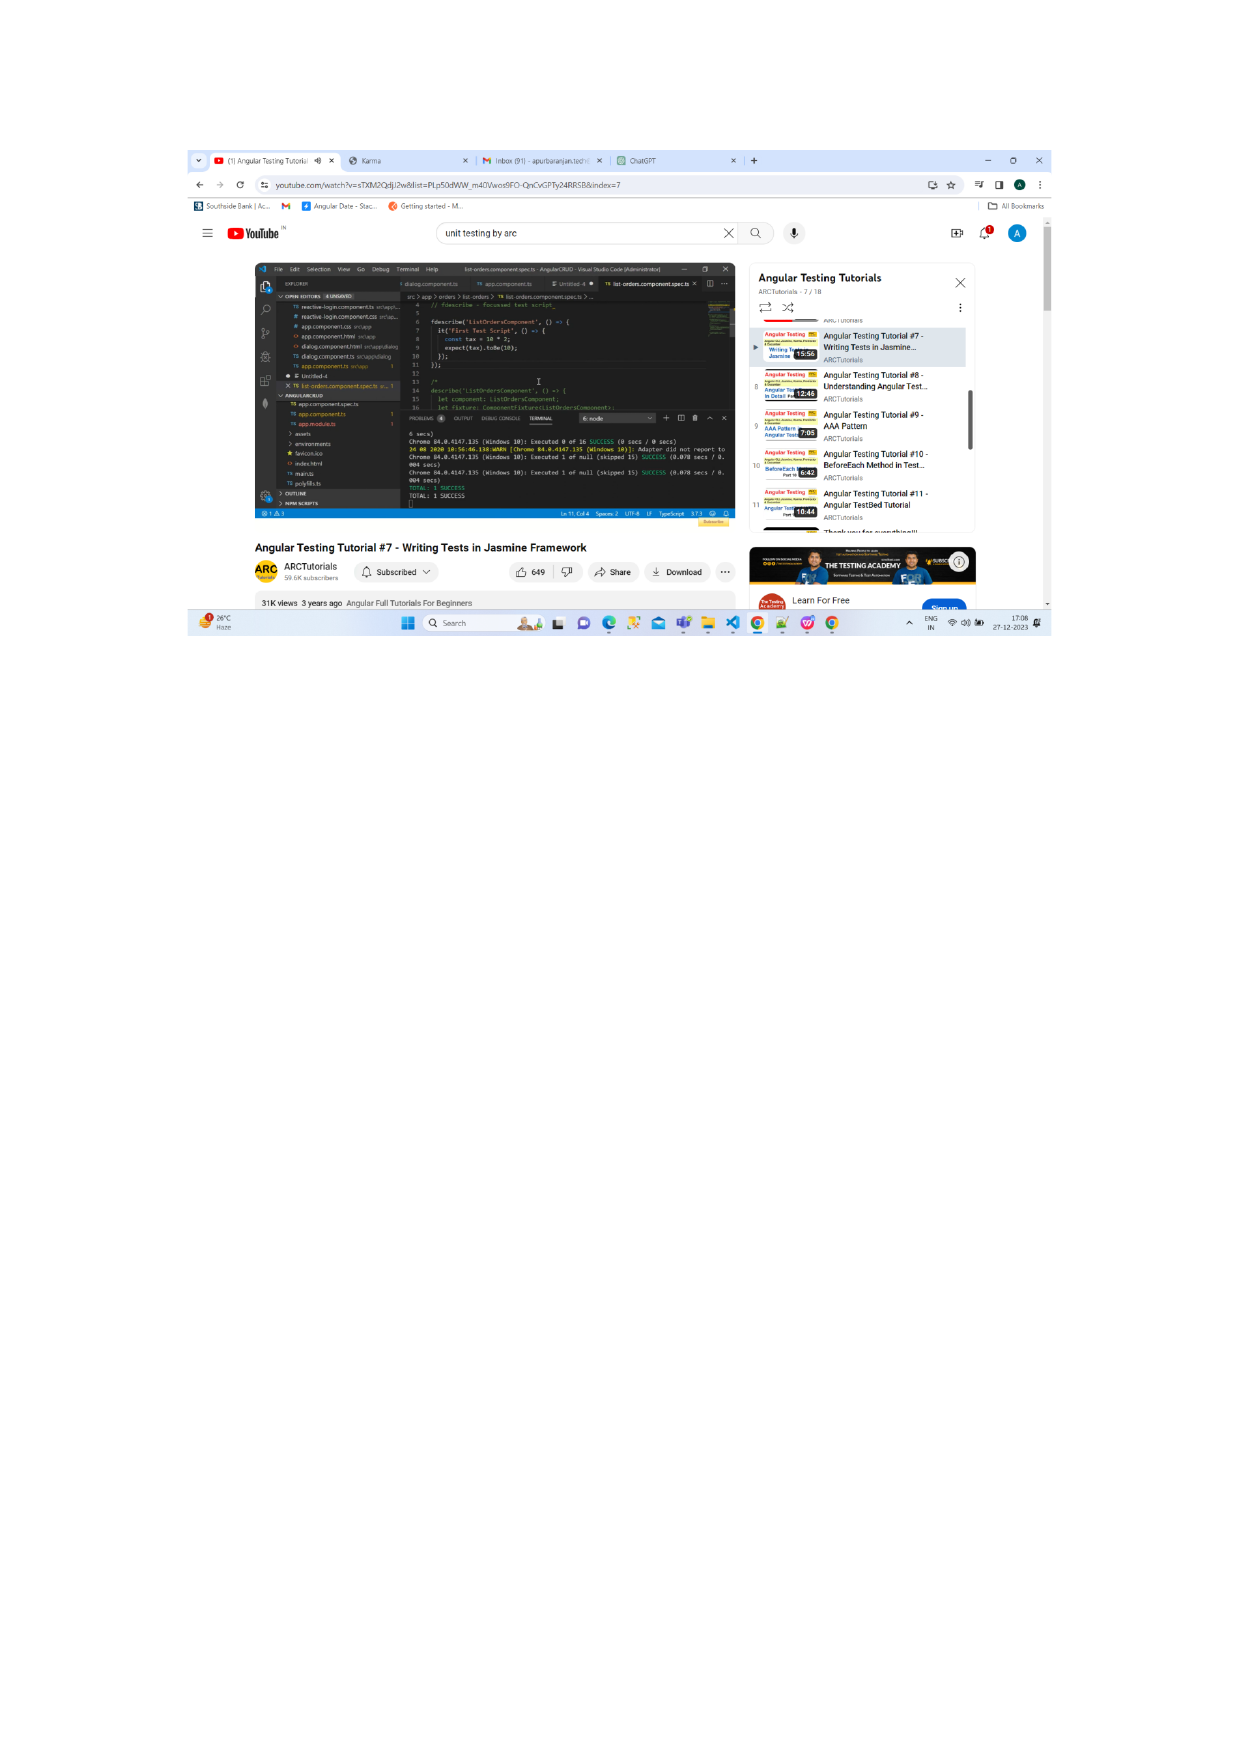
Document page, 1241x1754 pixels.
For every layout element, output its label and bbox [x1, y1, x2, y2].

picture [187, 150, 1052, 636]
